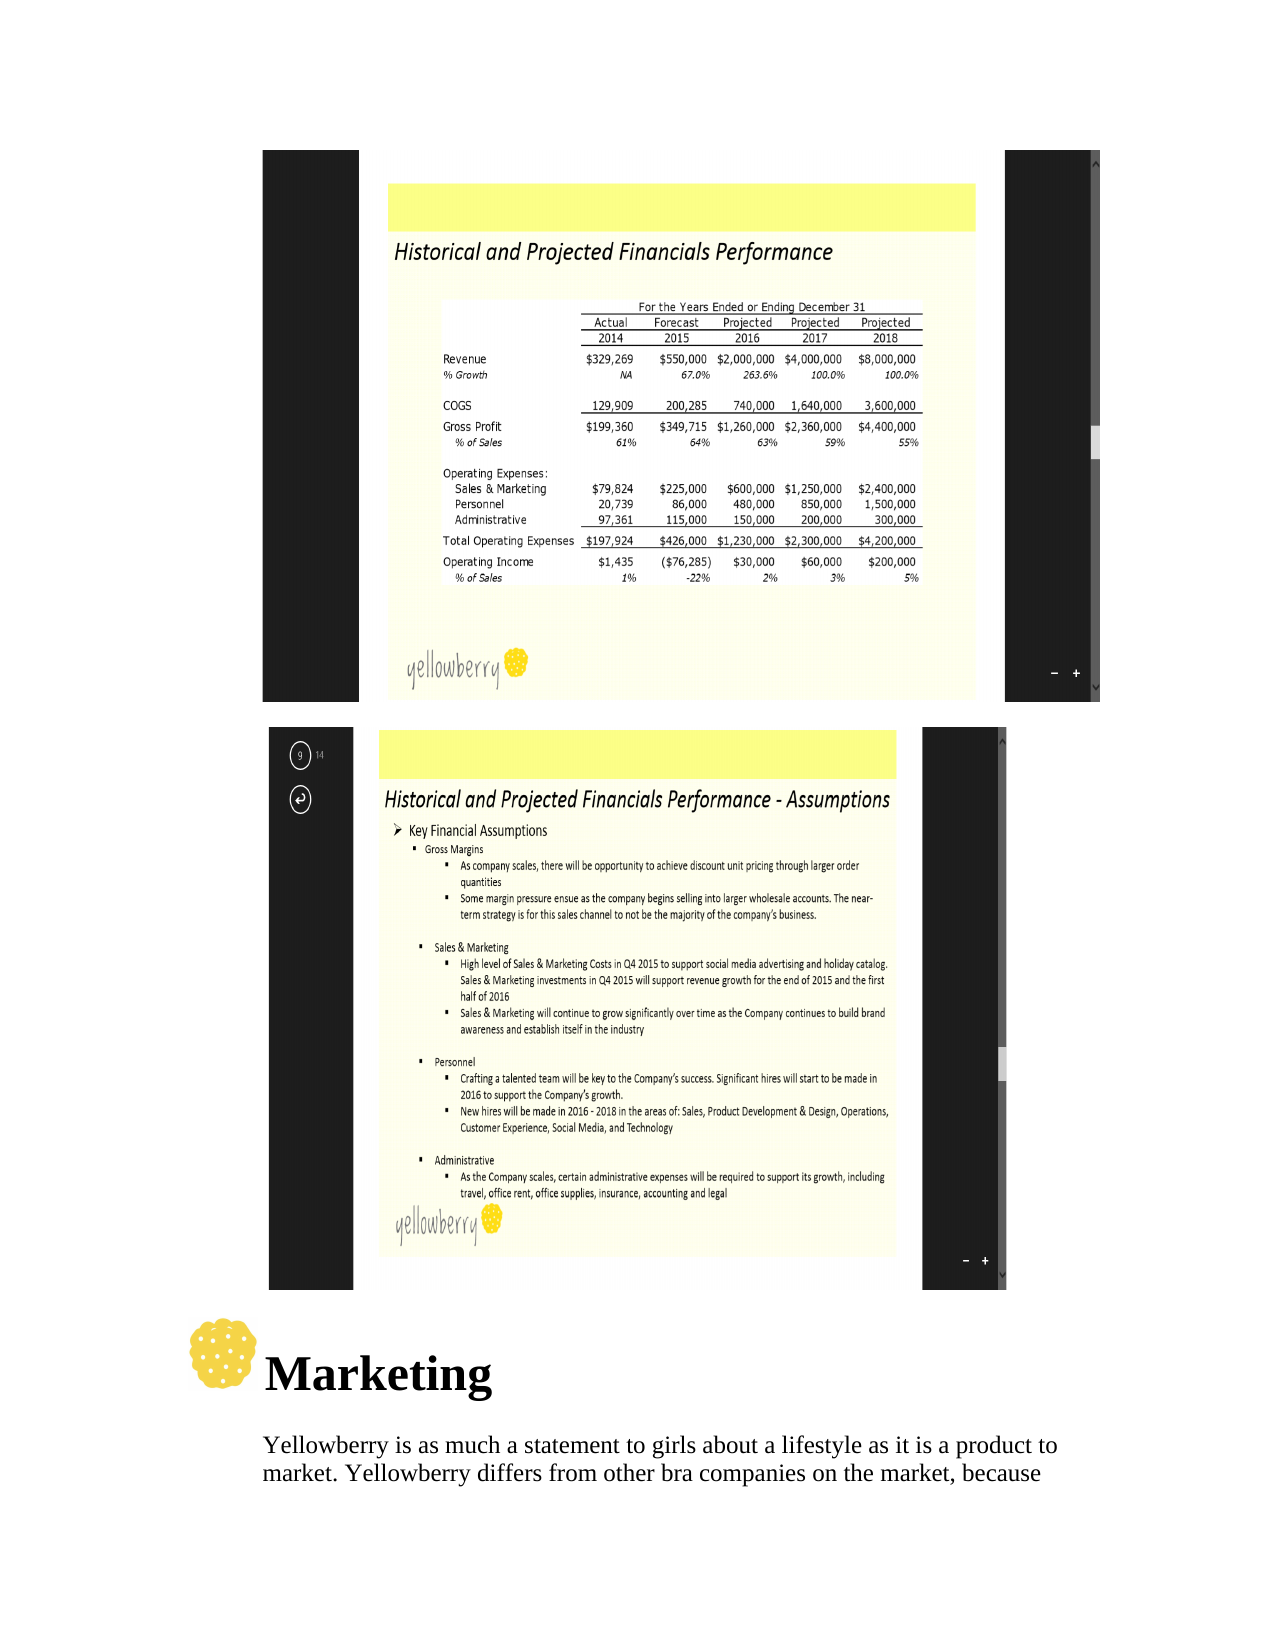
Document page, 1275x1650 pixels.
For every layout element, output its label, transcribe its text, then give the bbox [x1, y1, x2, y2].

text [262, 1430, 1087, 1487]
picture [262, 150, 1100, 702]
text Marketing [187, 1317, 1087, 1401]
picture [268, 727, 1007, 1290]
picture [187, 1317, 259, 1391]
